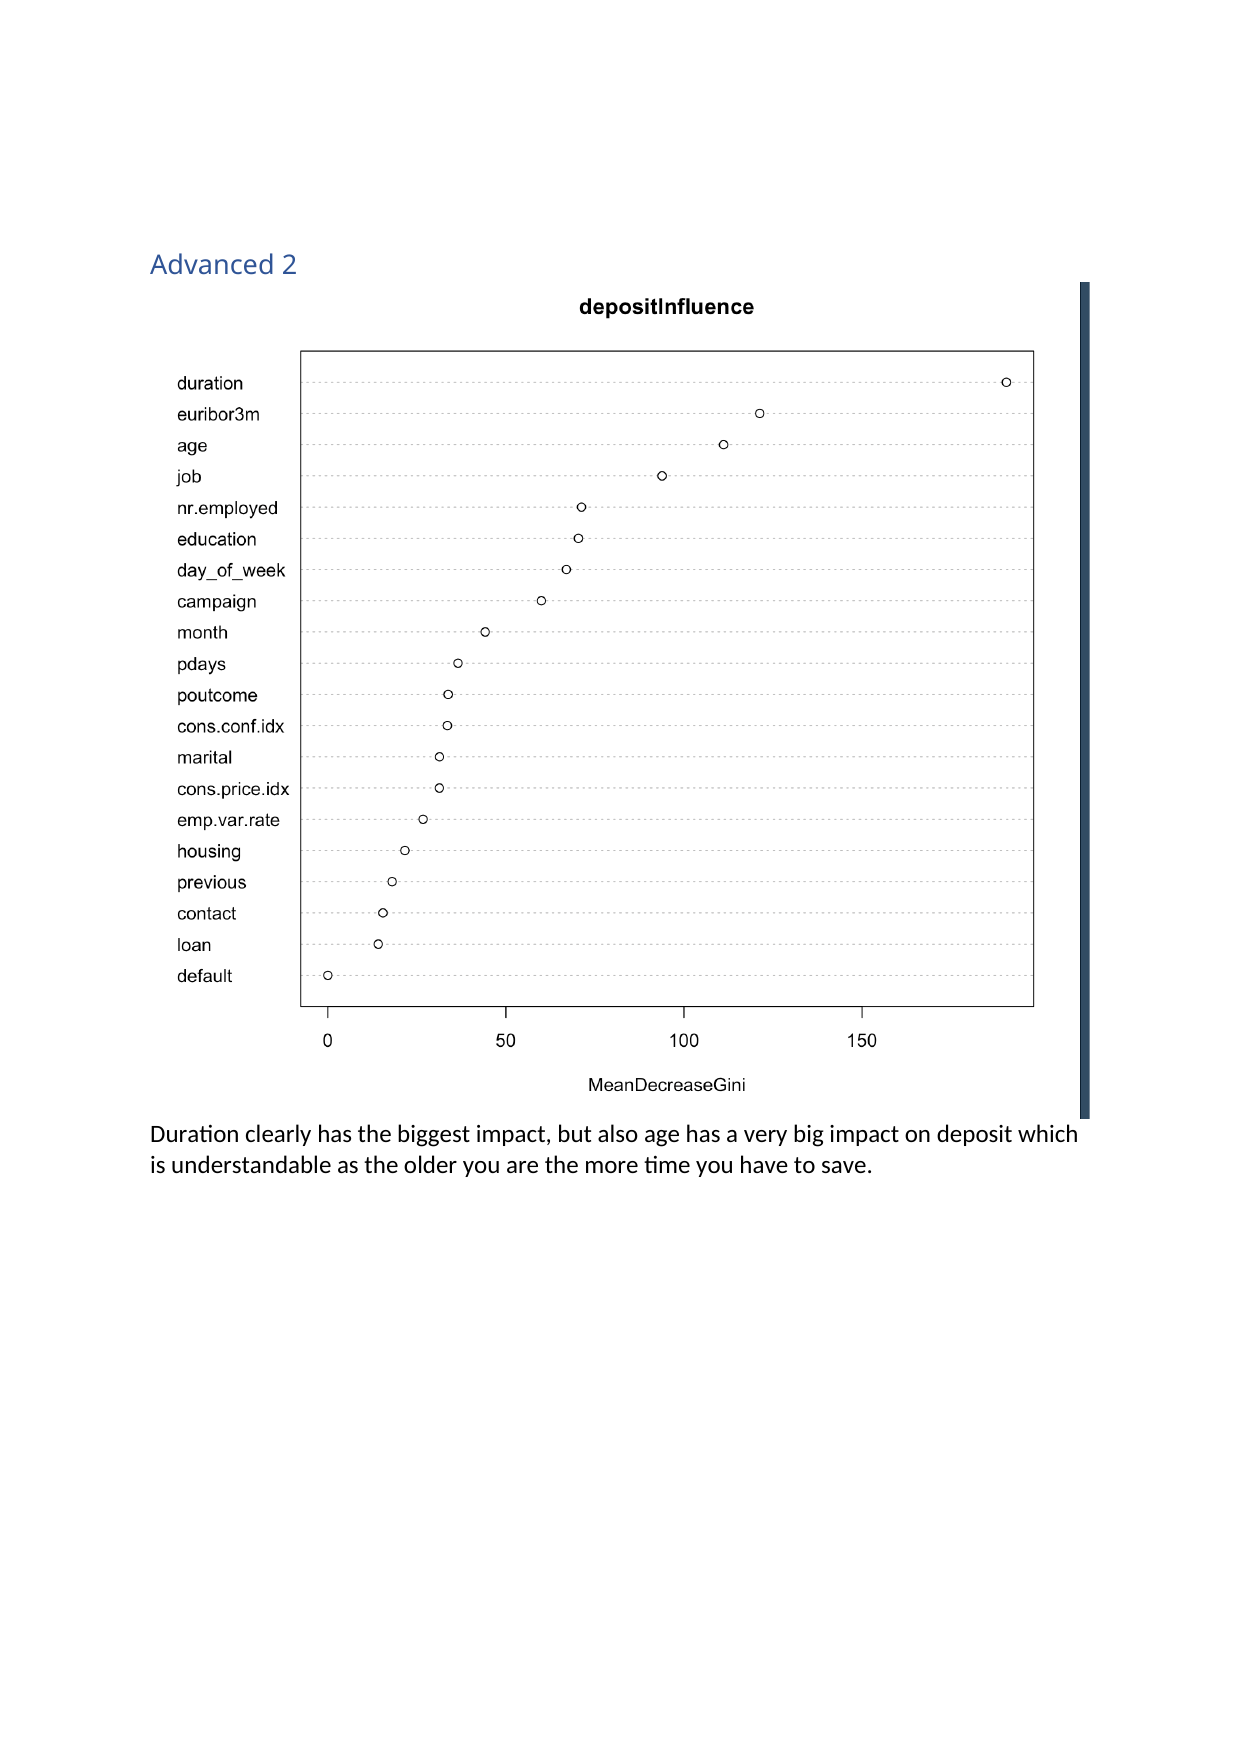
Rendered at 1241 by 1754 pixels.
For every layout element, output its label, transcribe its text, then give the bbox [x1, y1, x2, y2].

text Duration clearly has the biggest impact, but also age has a very big impact on deposit which is understandable as the older you are the more time you have to save. [150, 1119, 1090, 1180]
picture [150, 282, 1090, 1119]
subtitle Advanced 2 [150, 246, 1090, 282]
